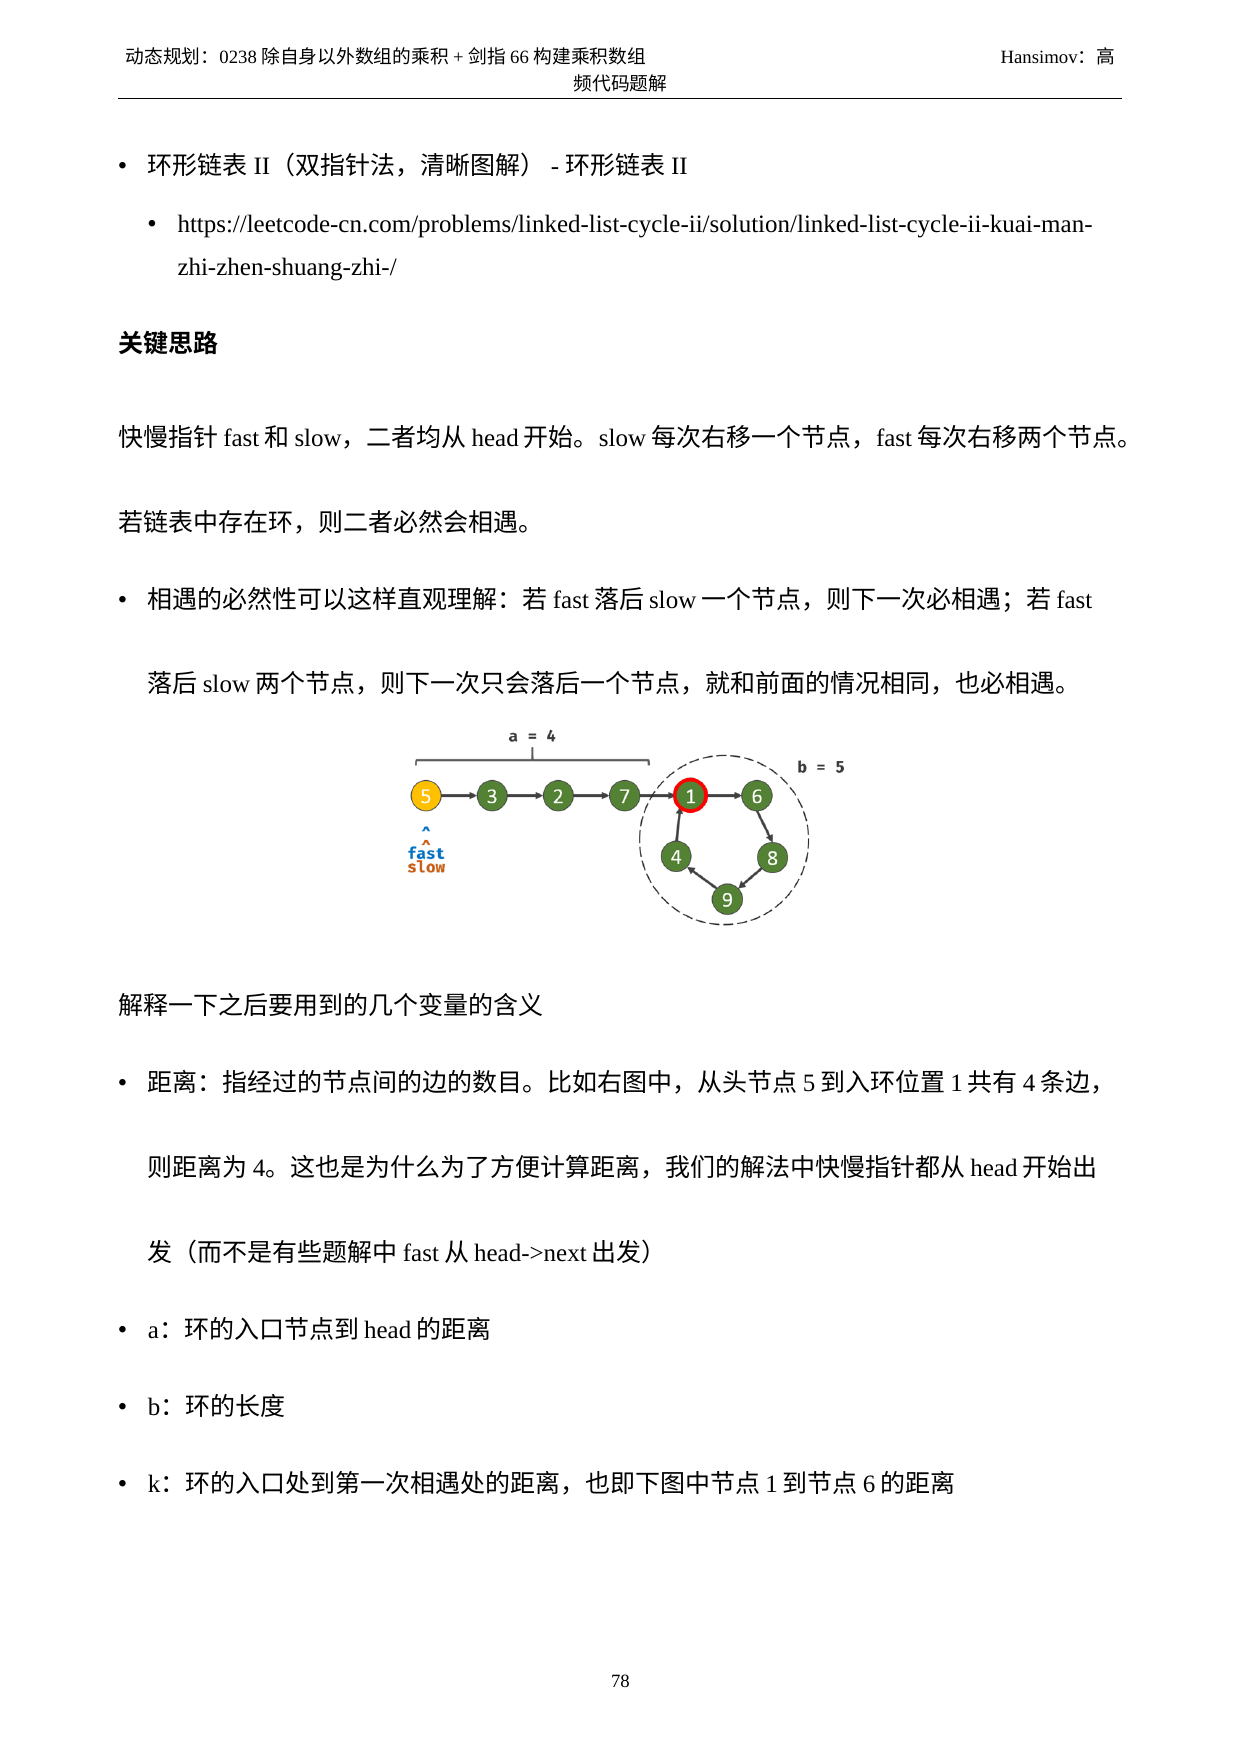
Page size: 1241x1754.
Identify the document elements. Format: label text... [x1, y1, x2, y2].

text 解释一下之后要用到的几个变量的含义 [118, 970, 1122, 1038]
text 距离：指经过的节点间的边的数目。比如右图中，从头节点5到入环位置1共有4条边，则距离为4。这也是为什么为了方便计算距离，我们的解法中快慢指针都从head开始出发（而不是有些题解中fast从head->next出发） [118, 1047, 1122, 1285]
text 相遇的必然性可以这样直观理解：若fast落后slow一个节点，则下一次必相遇；若fast落后slow两个节点，则下一次只会落后一个节点，就和前面的情况相同，也必相遇。 [118, 563, 1122, 716]
text a：环的入口节点到head的距离 [118, 1294, 1122, 1362]
picture [383, 725, 857, 940]
text https://leetcode-cn.com/problems/linked-list-cycle-ii/solution/linked-list-cycle-ii-kuai-man-zhi-zhen-shuang-zhi-/ [148, 207, 1122, 283]
subtitle 关键思路 [118, 307, 1097, 375]
text 环形链表 II（双指针法，清晰图解） - 环形链表 II [118, 130, 1122, 198]
text b：环的长度 [118, 1371, 1122, 1439]
text 快慢指针fast和slow，二者均从head开始。slow每次右移一个节点，fast每次右移两个节点。若链表中存在环，则二者必然会相遇。 [118, 401, 1122, 554]
text k：环的入口处到第一次相遇处的距离，也即下图中节点1到节点6的距离 [118, 1448, 1122, 1516]
